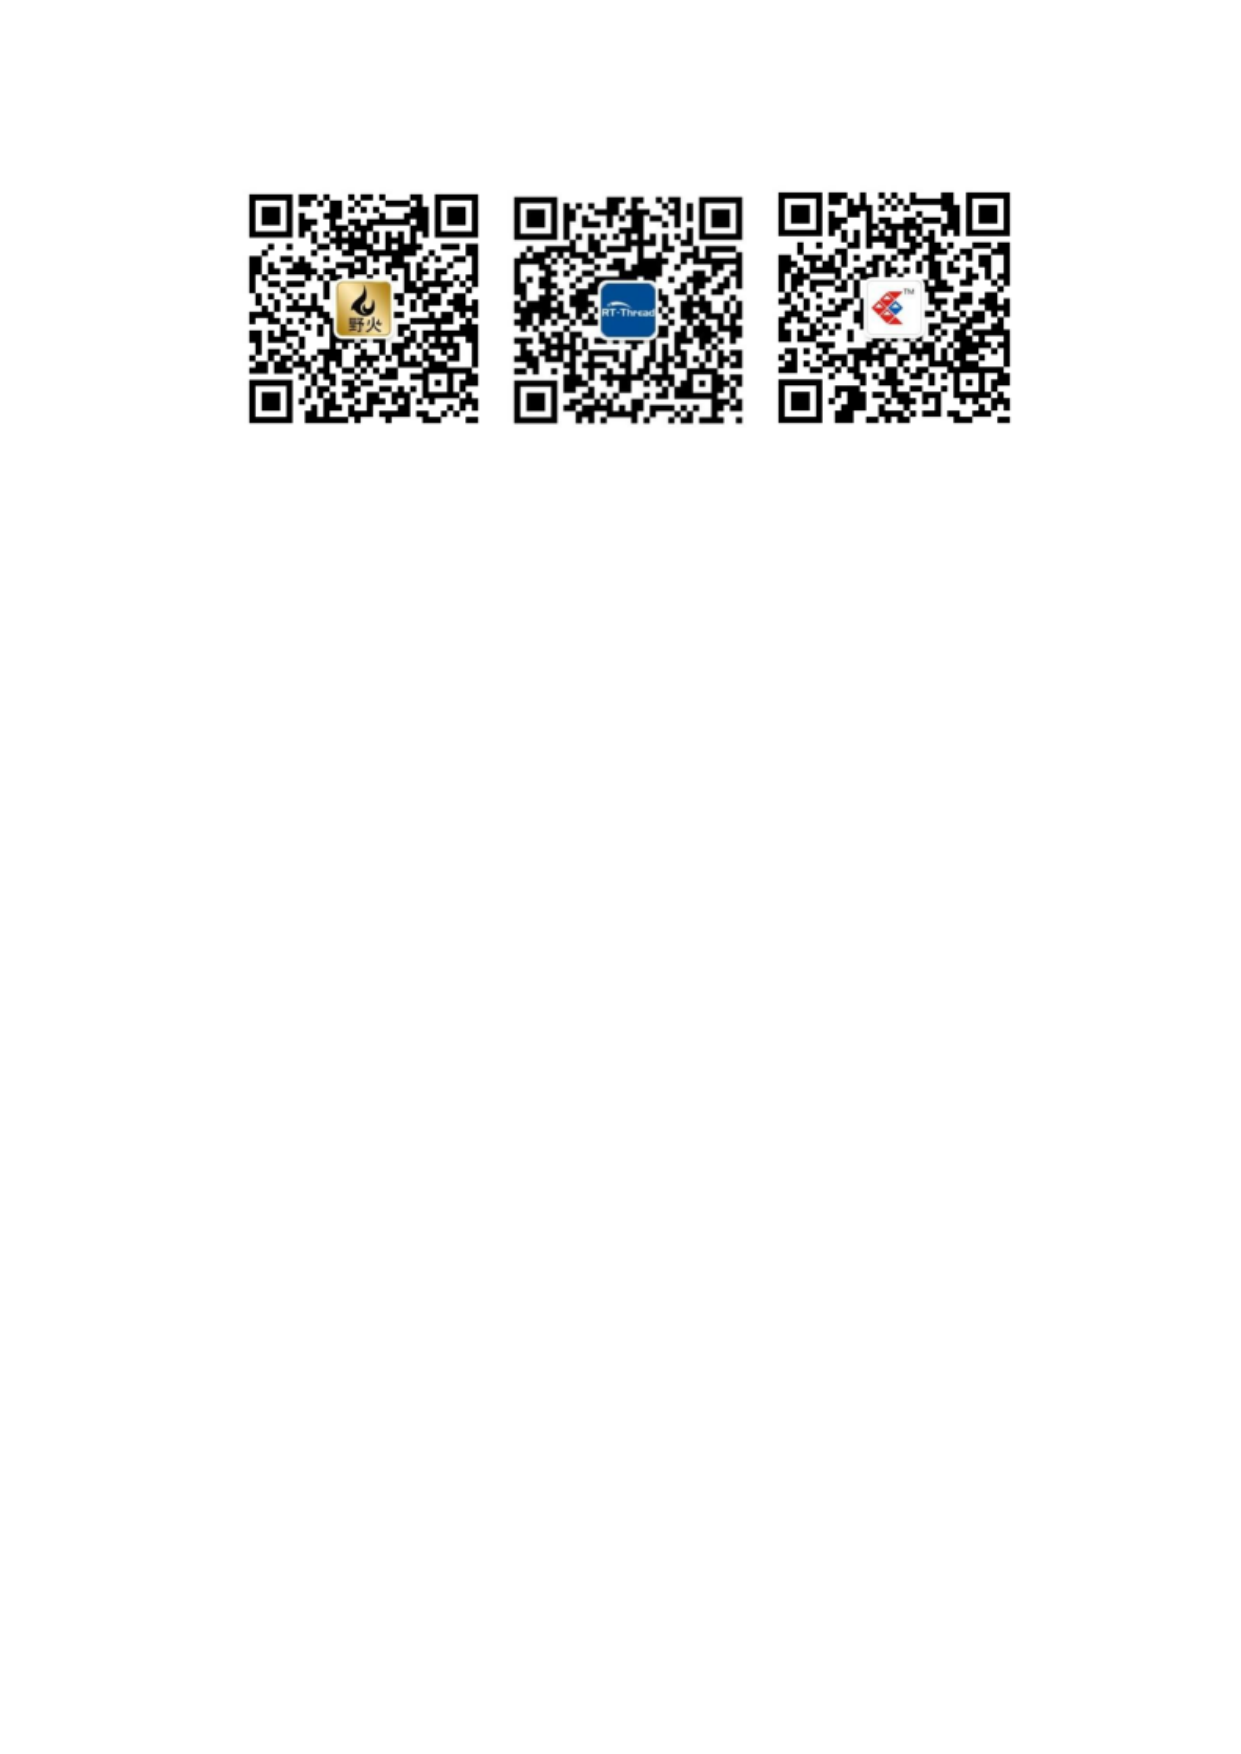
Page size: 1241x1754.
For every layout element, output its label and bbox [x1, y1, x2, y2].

picture [231, 174, 1029, 442]
